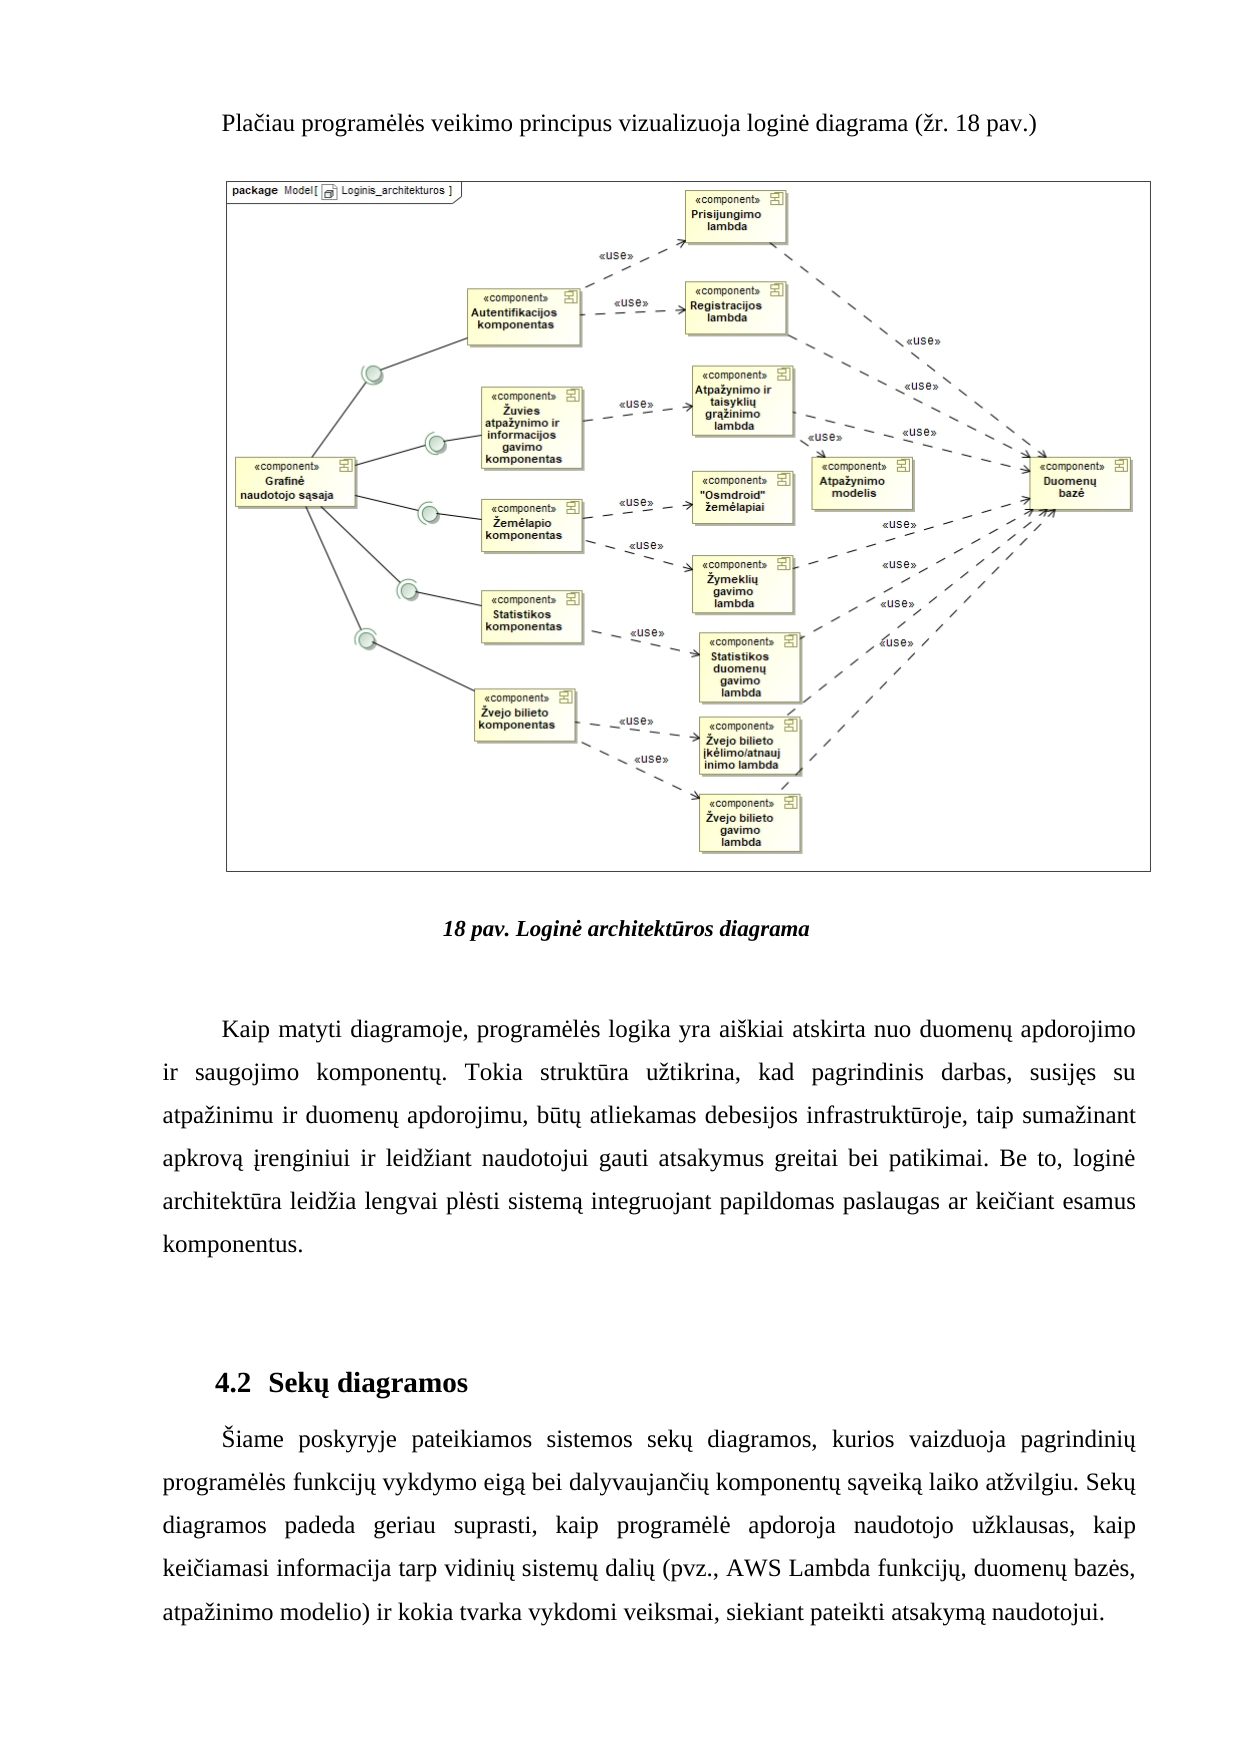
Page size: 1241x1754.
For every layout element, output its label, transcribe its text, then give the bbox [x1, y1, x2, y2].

picture [221, 176, 1154, 876]
text Šiame poskyryje pateikiamos sistemos sekų diagramos, kurios vaizduoja pagrindinių programėlės funkcijų vykdymo eigą bei dalyvaujančių komponentų sąveiką laiko atžvilgiu. Sekų diagramos padeda geriau suprasti, kaip programėlė apdoroja naudotojo užklausas, kaip keičiamasi informacija tarp vidinių sistemų dalių (pvz., AWS Lambda funkcijų, duomenų bazės, atpažinimo modelio) ir kokia tvarka vykdomi veiksmai, siekiant pateikti atsakymą naudotojui. [162, 1424, 1137, 1625]
text Kaip matyti diagramoje, programėlės logika yra aiškiai atskirta nuo duomenų apdorojimo ir saugojimo komponentų. Tokia struktūra užtikrina, kad pagrindinis darbas, susijęs su atpažinimu ir duomenų apdorojimu, būtų atliekamas debesijos infrastruktūroje, taip sumažinant apkrovą įrenginiui ir leidžiant naudotojui gauti atsakymus greitai bei patikimai. Be to, loginė architektūra leidžia lengvai plėsti sistemą integruojant papildomas paslaugas ar keičiant esamus komponentus. [162, 1014, 1137, 1258]
text Plačiau programėlės veikimo principus vizualizuoja loginė diagrama (žr. 18 pav.) [162, 108, 1137, 137]
text 18 pav. Loginė architektūros diagrama [118, 915, 1137, 941]
subtitle 4.2 Sekų diagramos [215, 1366, 1137, 1399]
